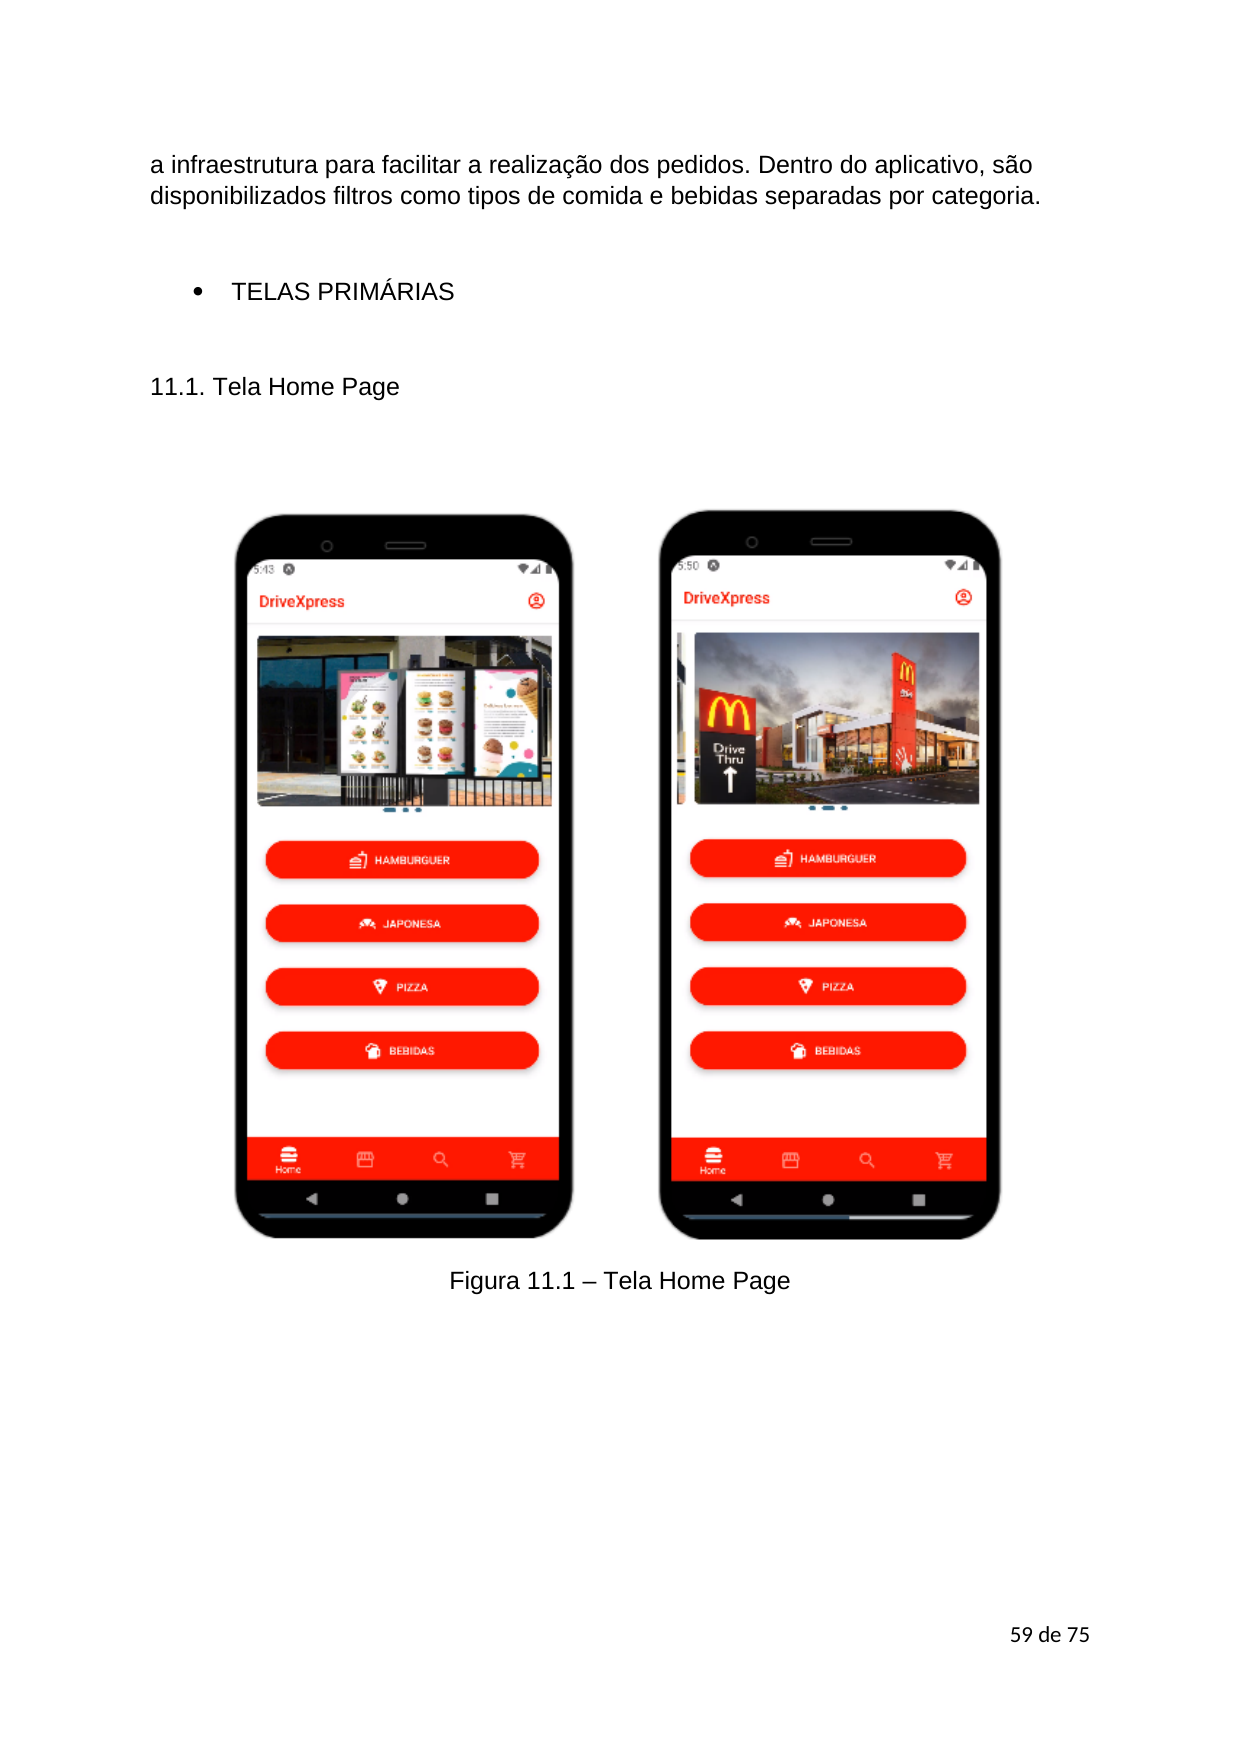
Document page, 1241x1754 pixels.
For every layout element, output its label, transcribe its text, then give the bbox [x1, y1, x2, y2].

subtitle 11.1. Tela Home Page [150, 372, 1090, 401]
list TELAS PRIMÁRIAS [194, 276, 1090, 305]
text Figura 11.1 – Tela Home Page [150, 1266, 1090, 1294]
picture [654, 496, 1010, 1247]
picture [230, 496, 578, 1247]
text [150, 150, 1090, 210]
